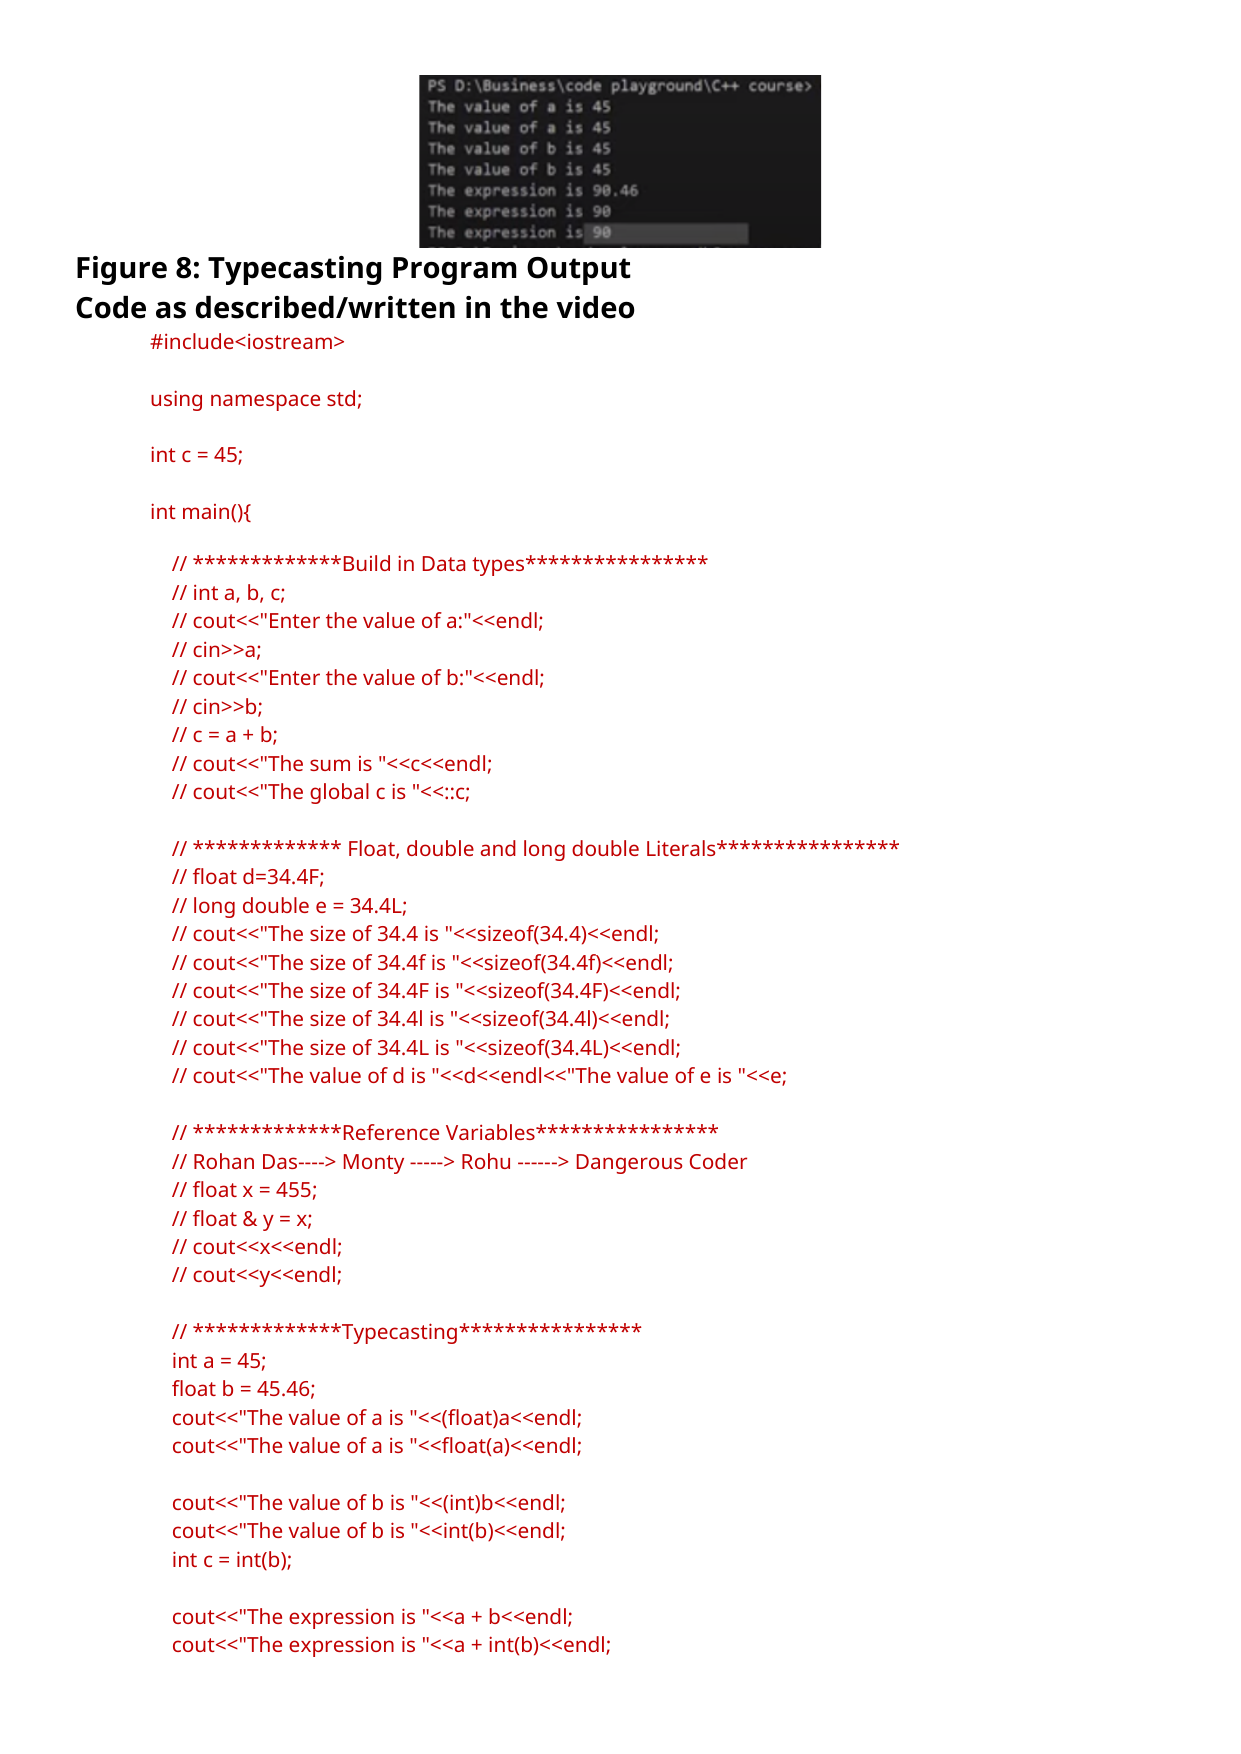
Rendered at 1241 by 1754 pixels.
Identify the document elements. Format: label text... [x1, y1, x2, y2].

text cout<<"The value of b is "<<(int)b<<endl; [150, 1488, 1165, 1516]
text // long double e = 34.4L; [150, 891, 1165, 919]
text int c = 45; [150, 441, 1165, 469]
text // cout<<"The value of d is "<<d<<endl<<"The value of e is "<<e; [150, 1061, 1165, 1090]
subtitle Code as described/written in the video [75, 287, 1165, 327]
text // float d=34.4F; [150, 862, 1165, 891]
text cout<<"The value of b is "<<int(b)<<endl; [150, 1516, 1165, 1545]
text // int a, b, c; [150, 578, 1165, 606]
text int a = 45; [150, 1346, 1165, 1374]
text // float x = 455; [150, 1175, 1165, 1204]
text // Rohan Das----> Monty -----> Rohu ------> Dangerous Coder [150, 1147, 1165, 1175]
text cout<<"The expression is "<<a + int(b)<<endl; [150, 1630, 1165, 1659]
text // cin>>a; [150, 635, 1165, 663]
text // cout<<"The size of 34.4l is "<<sizeof(34.4l)<<endl; [150, 1004, 1165, 1033]
text cout<<"The value of a is "<<(float)a<<endl; [150, 1403, 1165, 1431]
text // *************Typecasting**************** [150, 1317, 1165, 1346]
text // cout<<"The size of 34.4F is "<<sizeof(34.4F)<<endl; [150, 976, 1165, 1004]
text // c = a + b; [150, 720, 1165, 749]
text // cout<<"Enter the value of a:"<<endl; [150, 606, 1165, 635]
text using namespace std; [150, 384, 1165, 412]
text // float & y = x; [150, 1204, 1165, 1232]
text // ************* Float, double and long double Literals**************** [150, 834, 1165, 862]
text cout<<"The value of a is "<<float(a)<<endl; [150, 1431, 1165, 1459]
text // cout<<y<<endl; [150, 1261, 1165, 1289]
text // cout<<"The global c is "<<::c; [150, 777, 1165, 806]
text // *************Reference Variables**************** [150, 1118, 1165, 1147]
text // cout<<"The size of 34.4 is "<<sizeof(34.4)<<endl; [150, 919, 1165, 948]
text // cout<<"Enter the value of b:"<<endl; [150, 663, 1165, 692]
text cout<<"The expression is "<<a + b<<endl; [150, 1602, 1165, 1630]
text // *************Build in Data types**************** [150, 549, 1165, 578]
text // cout<<"The size of 34.4f is "<<sizeof(34.4f)<<endl; [150, 948, 1165, 976]
text // cout<<"The size of 34.4L is "<<sizeof(34.4L)<<endl; [150, 1033, 1165, 1061]
text // cin>>b; [150, 692, 1165, 720]
text int main(){ [150, 497, 1165, 526]
text // cout<<x<<endl; [150, 1232, 1165, 1261]
picture [419, 75, 822, 248]
text float b = 45.46; [150, 1374, 1165, 1403]
text #include<iostream> [150, 327, 1165, 355]
text Figure 8: Typecasting Program Output [75, 247, 1165, 287]
text // cout<<"The sum is "<<c<<endl; [150, 749, 1165, 777]
text int c = int(b); [150, 1545, 1165, 1573]
